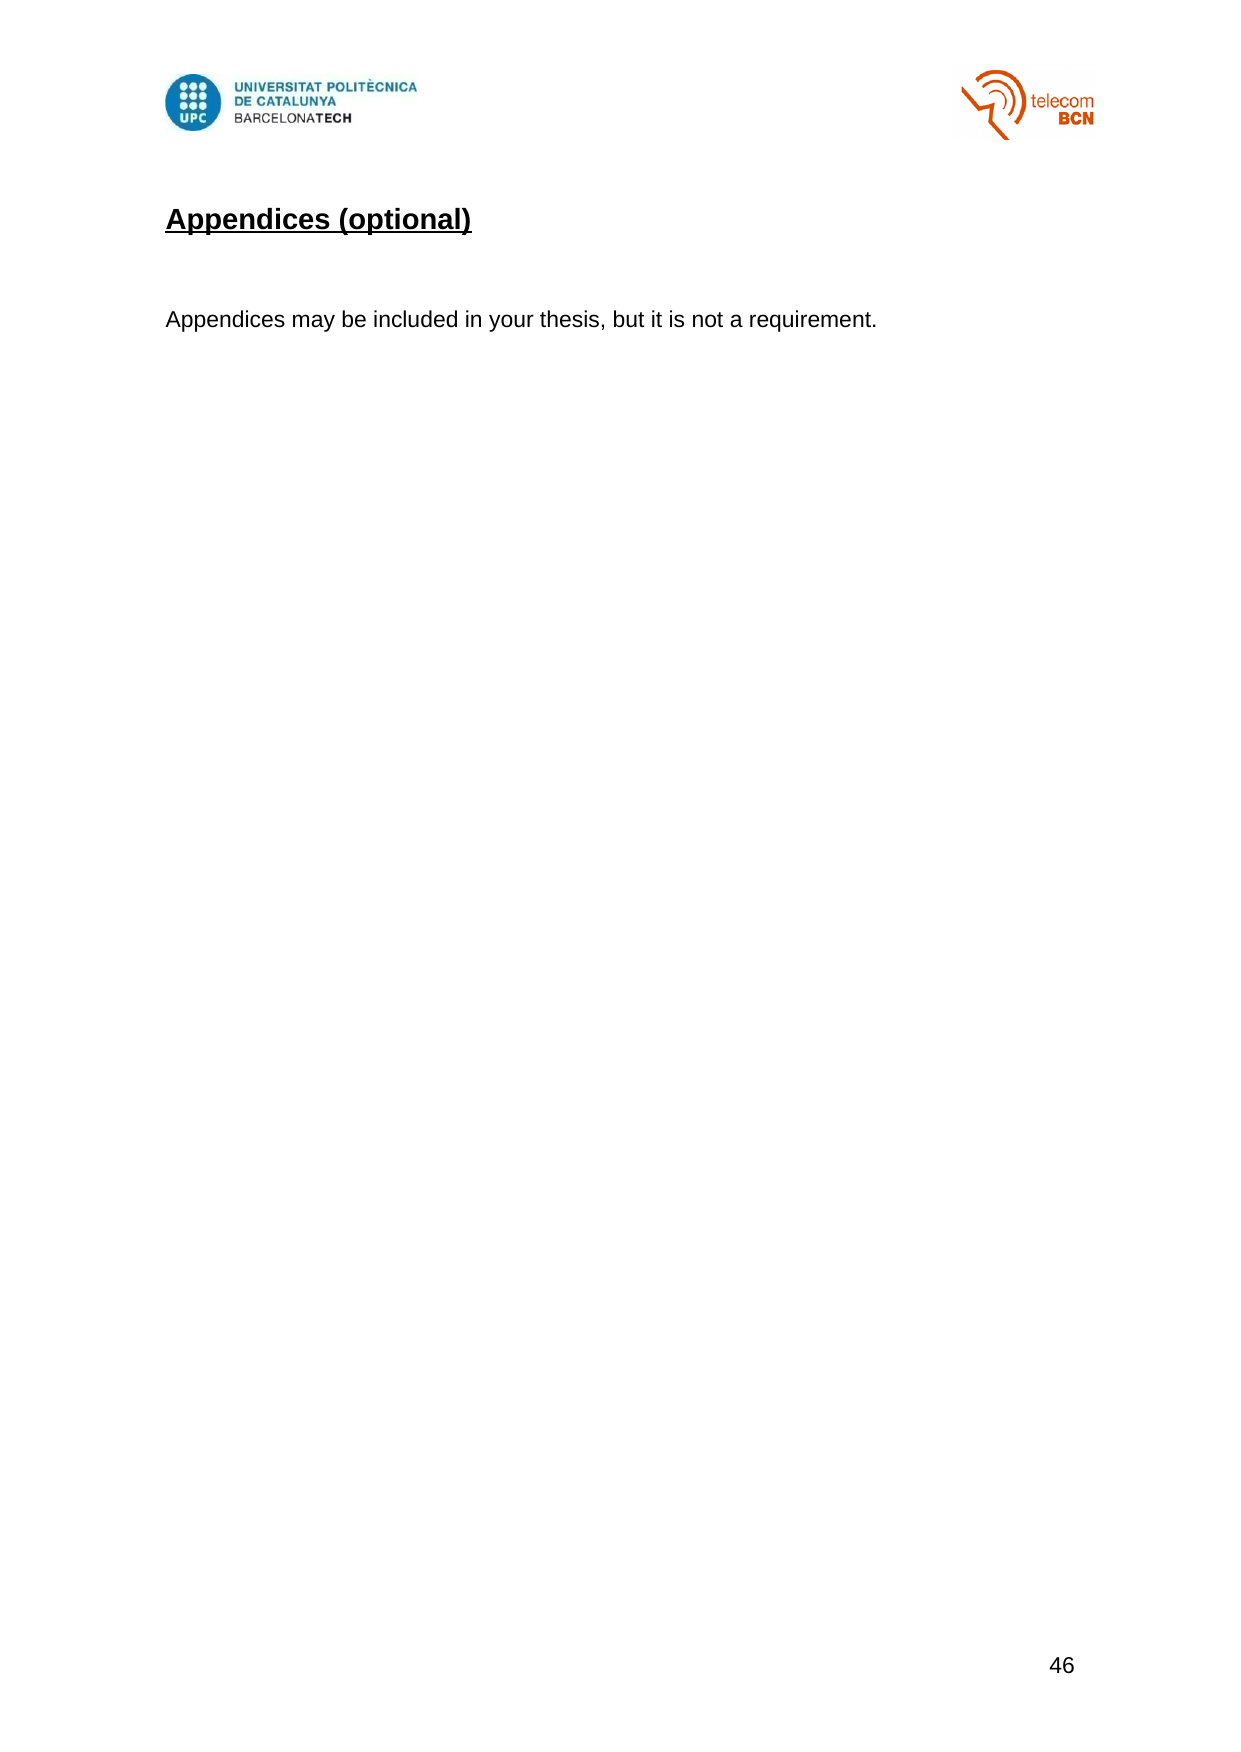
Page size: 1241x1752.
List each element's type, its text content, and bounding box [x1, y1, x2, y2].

text Appendices may be included in your thesis, but it is not a requirement. [165, 306, 1075, 333]
picture [165, 74, 417, 131]
picture [952, 64, 1097, 140]
title Appendices (optional) [165, 202, 1075, 236]
